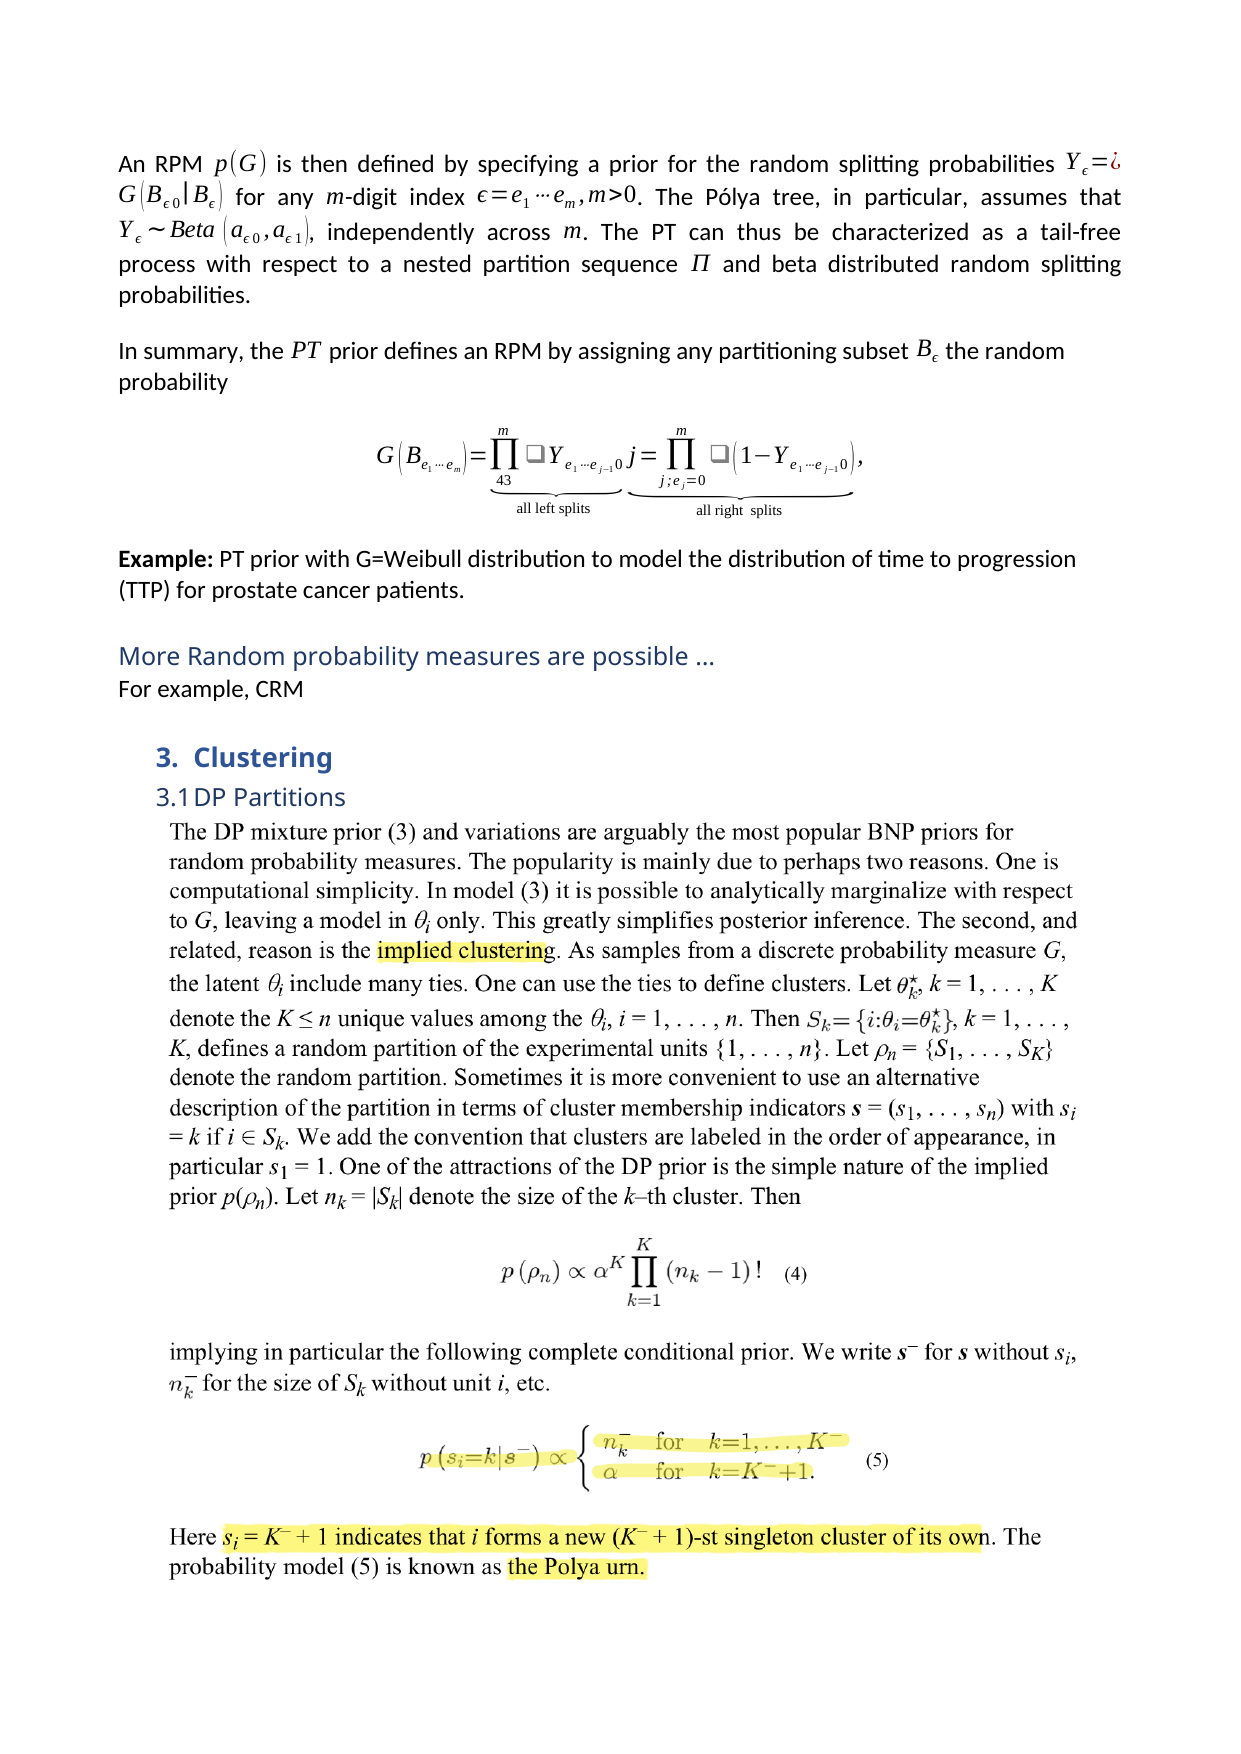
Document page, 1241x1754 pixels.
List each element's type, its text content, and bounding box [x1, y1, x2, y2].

picture [118, 813, 1123, 1587]
text For example, CRM [118, 673, 1122, 704]
text Example: PT prior with G=Weibull distribution to model the distribution of time to progression (TTP) for prostate cancer patients. [118, 543, 1122, 604]
text In summary, the prior defines an RPM by assigning any partitioning subset the random probability [118, 334, 1122, 396]
text An RPM is then defined by specifying a prior for the random splitting probabilities for any -digit index . The Pólya tree, in particular, assumes that , independently across . The PT can thus be characterized as a tail-free process with respect to a nested partition sequence and beta distributed random splitting probabilities. [118, 148, 1122, 309]
subtitle Clustering [156, 738, 1122, 775]
subtitle DP Partitions [156, 779, 1122, 813]
subtitle More Random probability measures are possible … [118, 639, 1122, 673]
